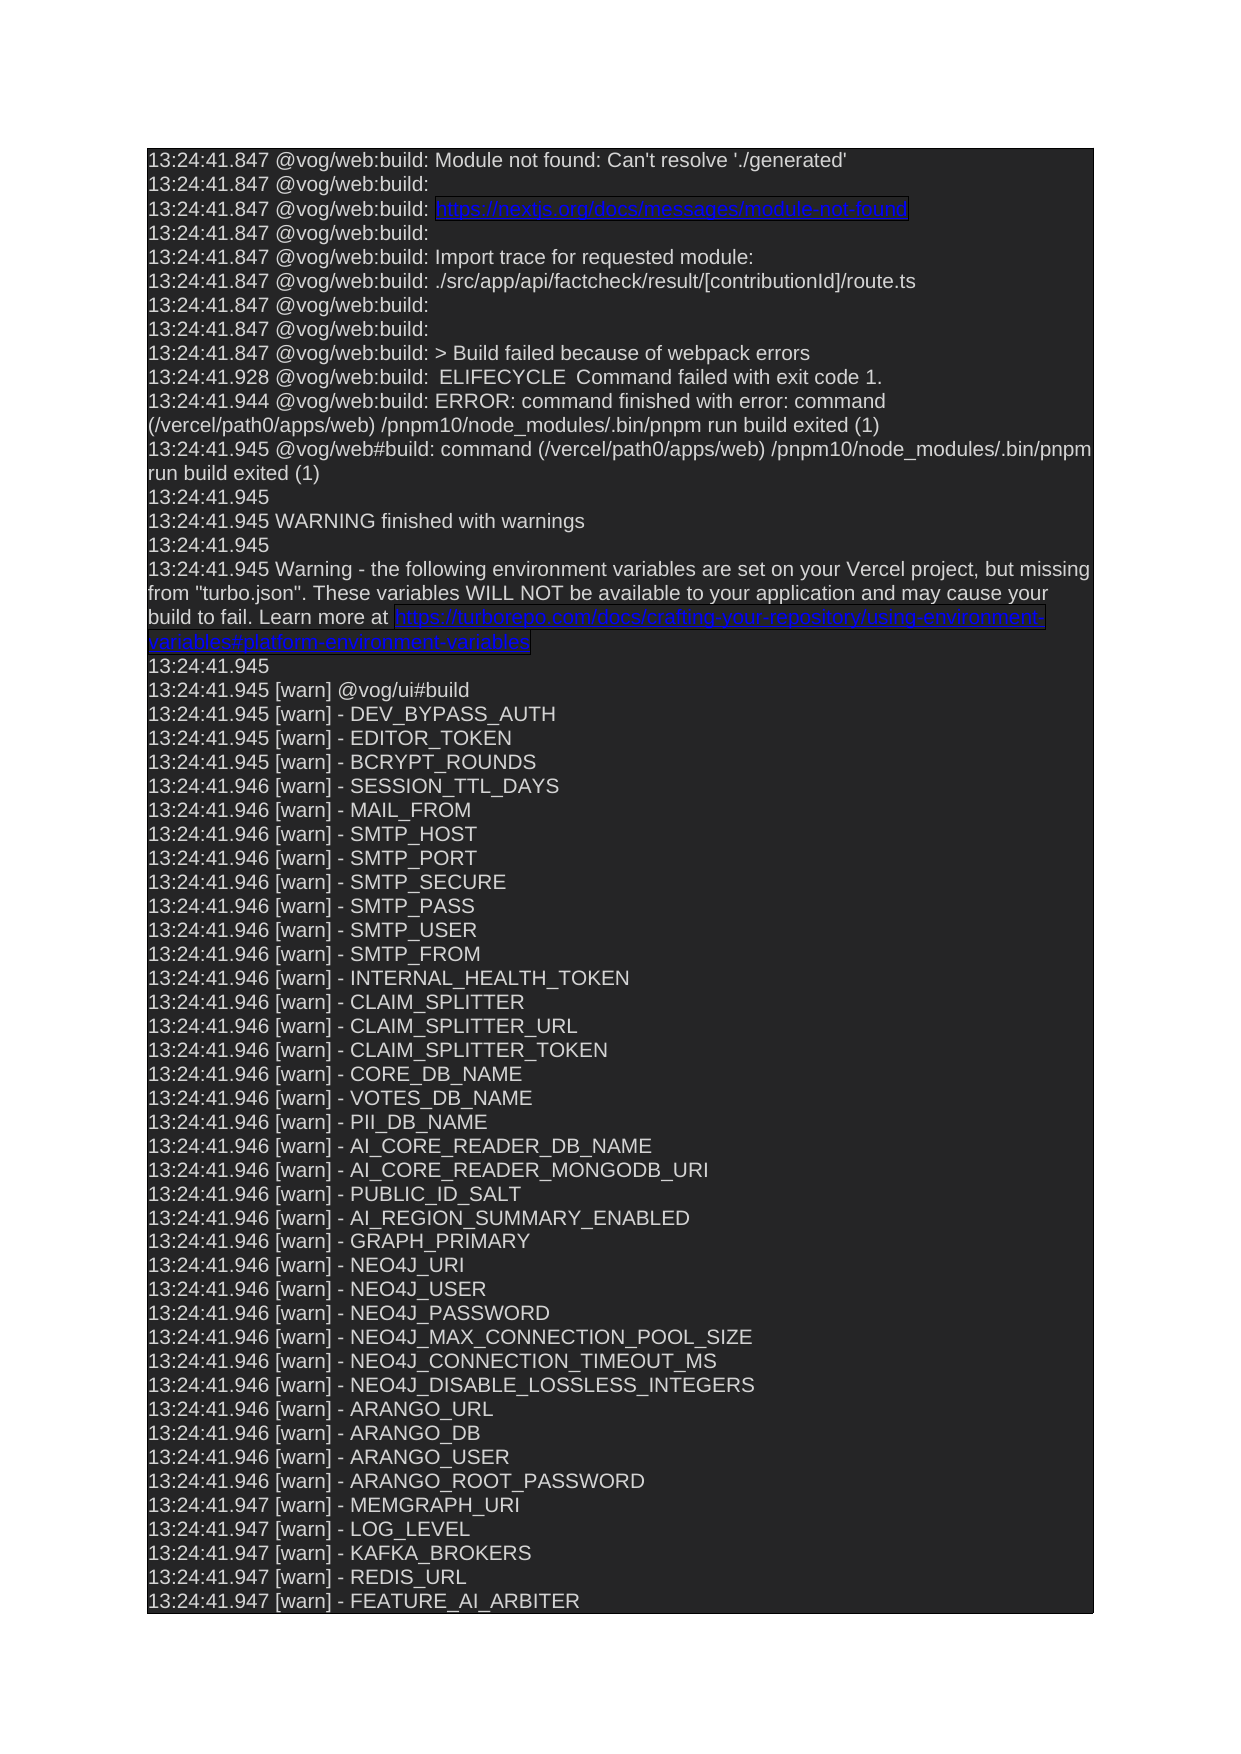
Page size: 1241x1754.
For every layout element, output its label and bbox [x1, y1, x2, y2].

text [148, 149, 1093, 1613]
